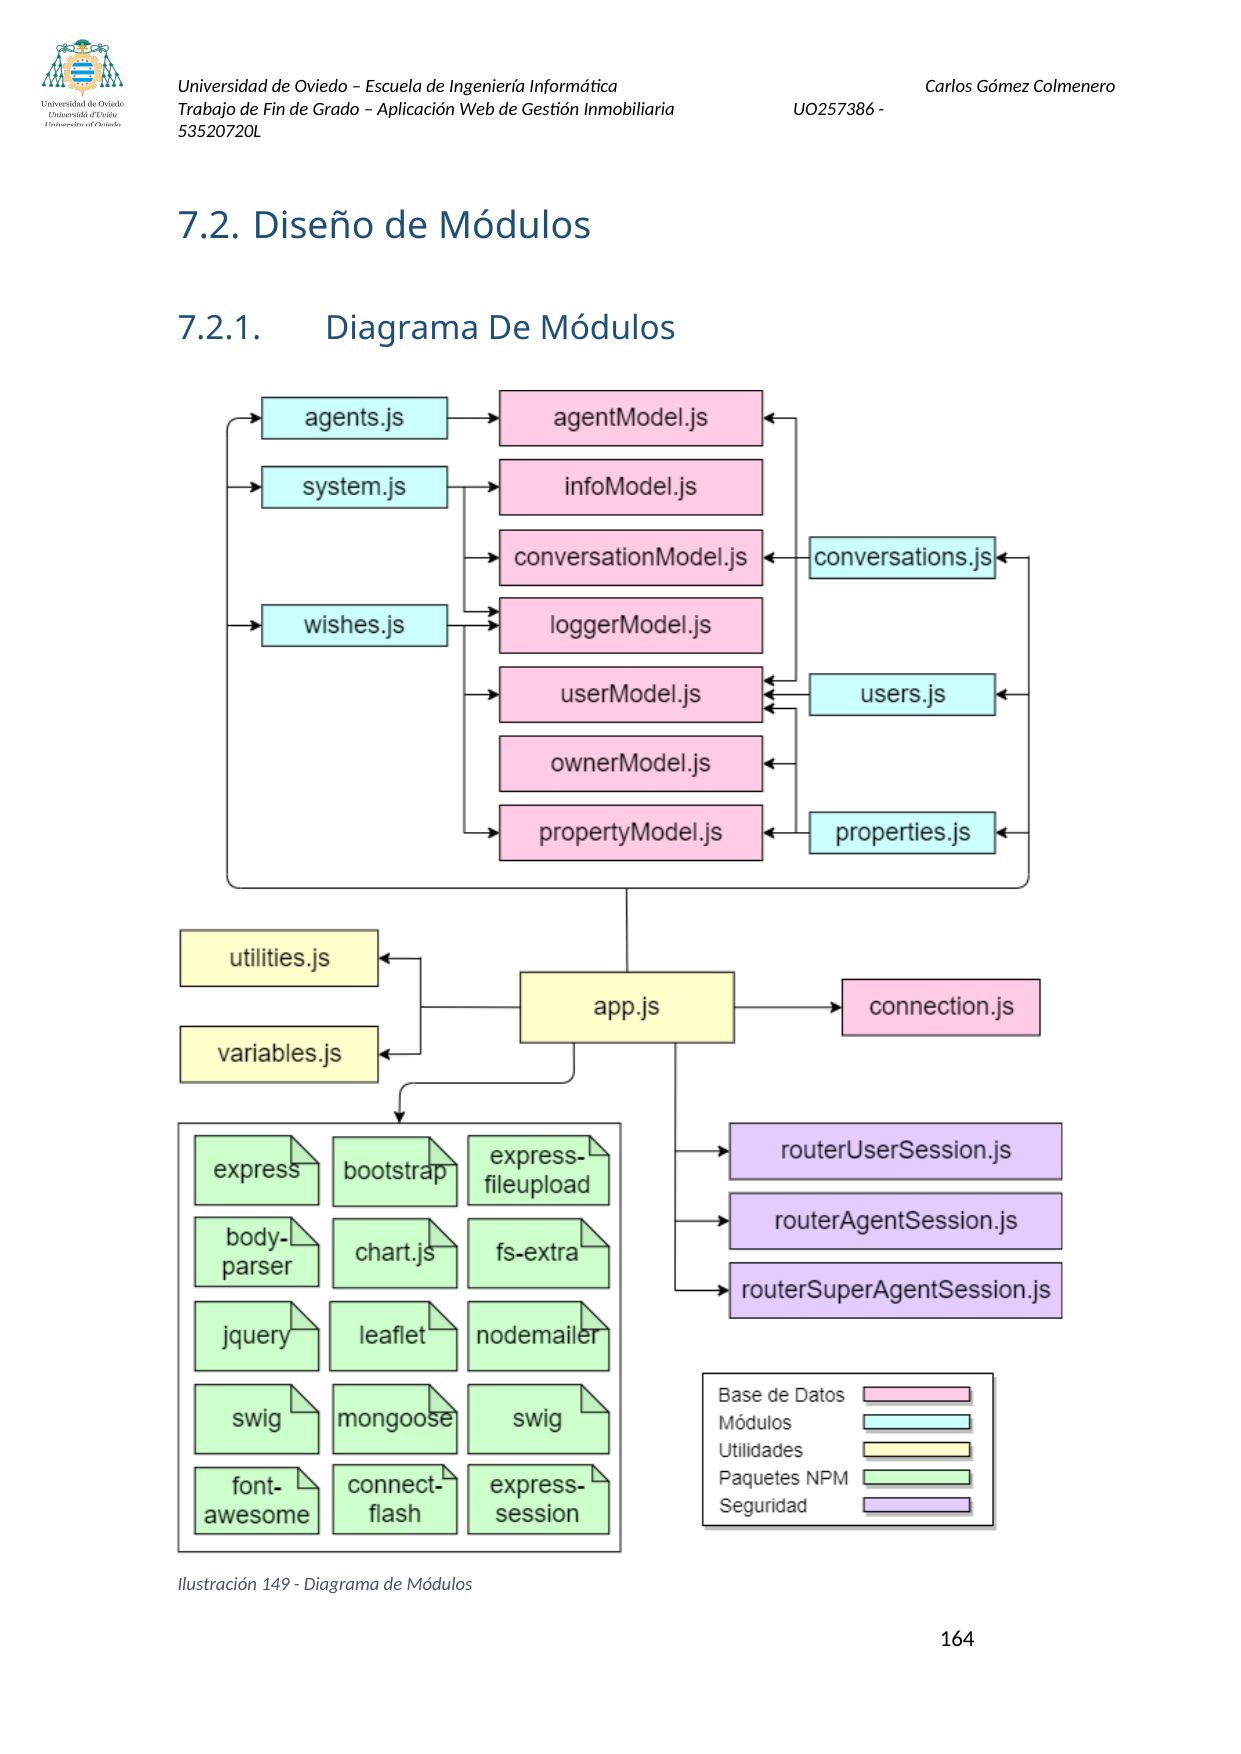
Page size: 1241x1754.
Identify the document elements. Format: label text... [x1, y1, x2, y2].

subtitle Diseño de Módulos [177, 199, 974, 250]
subtitle Diagrama De Módulos [177, 304, 974, 349]
text Ilustración 149 - Diagrama de Módulos [177, 1572, 974, 1595]
picture [36, 38, 124, 126]
picture [177, 390, 1063, 1554]
